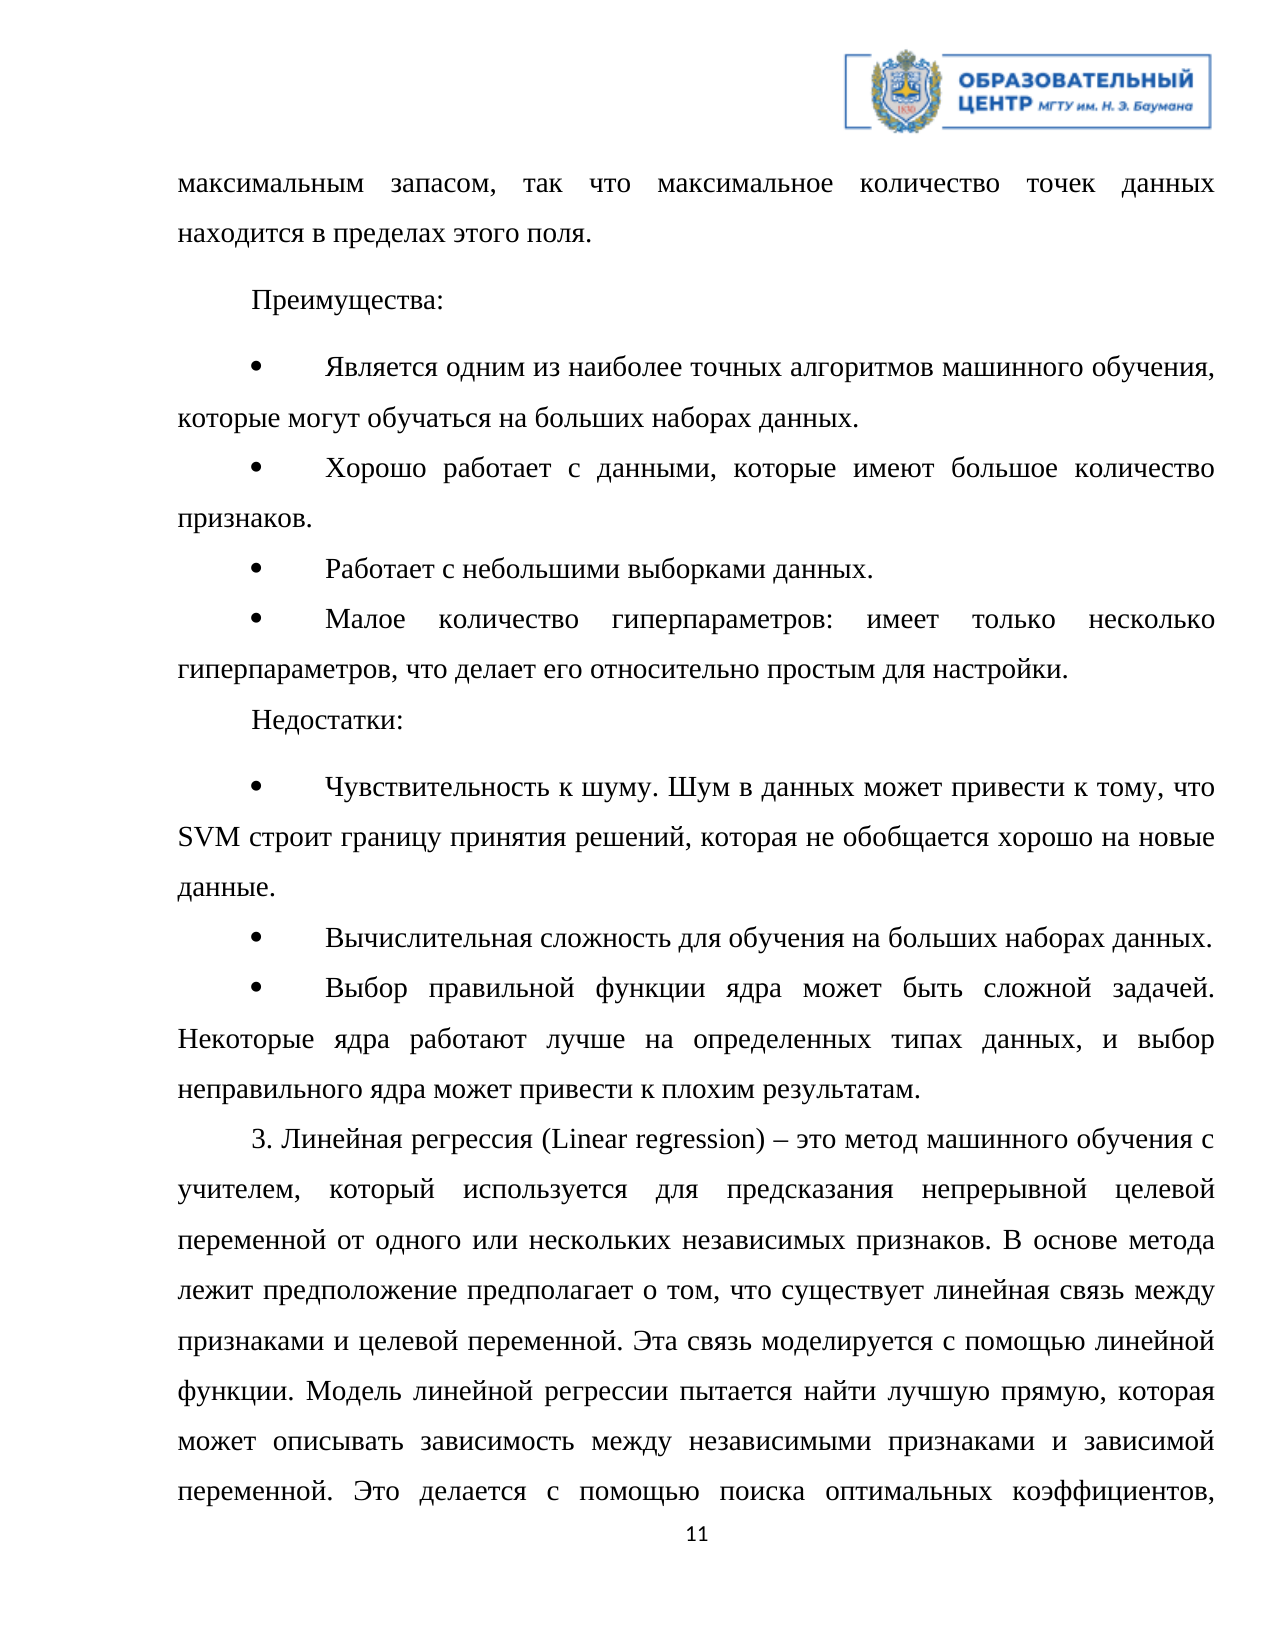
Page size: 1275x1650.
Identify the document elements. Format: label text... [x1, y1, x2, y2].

list Работает с небольшими выборками данных. [177, 551, 1216, 584]
list Выбор правильной функции ядра может быть сложной задачей. Некоторые ядра работают лучше на определенных типах данных, и выбор неправильного ядра может привести к плохим результатам. [177, 970, 1216, 1104]
text Преимущества: [177, 282, 1216, 316]
picture [814, 26, 1262, 149]
list Малое количество гиперпараметров: имеет только несколько гиперпараметров, что делает его относительно простым для настройки. [177, 601, 1216, 685]
list Является одним из наиболее точных алгоритмов машинного обучения, которые могут обучаться на больших наборах данных. [177, 349, 1216, 433]
list Хорошо работает с данными, которые имеют большое количество признаков. [177, 450, 1216, 534]
list Вычислительная сложность для обучения на больших наборах данных. [177, 920, 1216, 953]
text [177, 118, 1216, 249]
text Недостатки: [177, 702, 1216, 735]
list Чувствительность к шуму. Шум в данных может привести к тому, что SVM строит границу принятия решений, которая не обобщается хорошо на новые данные. [177, 769, 1216, 903]
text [177, 1121, 1216, 1507]
